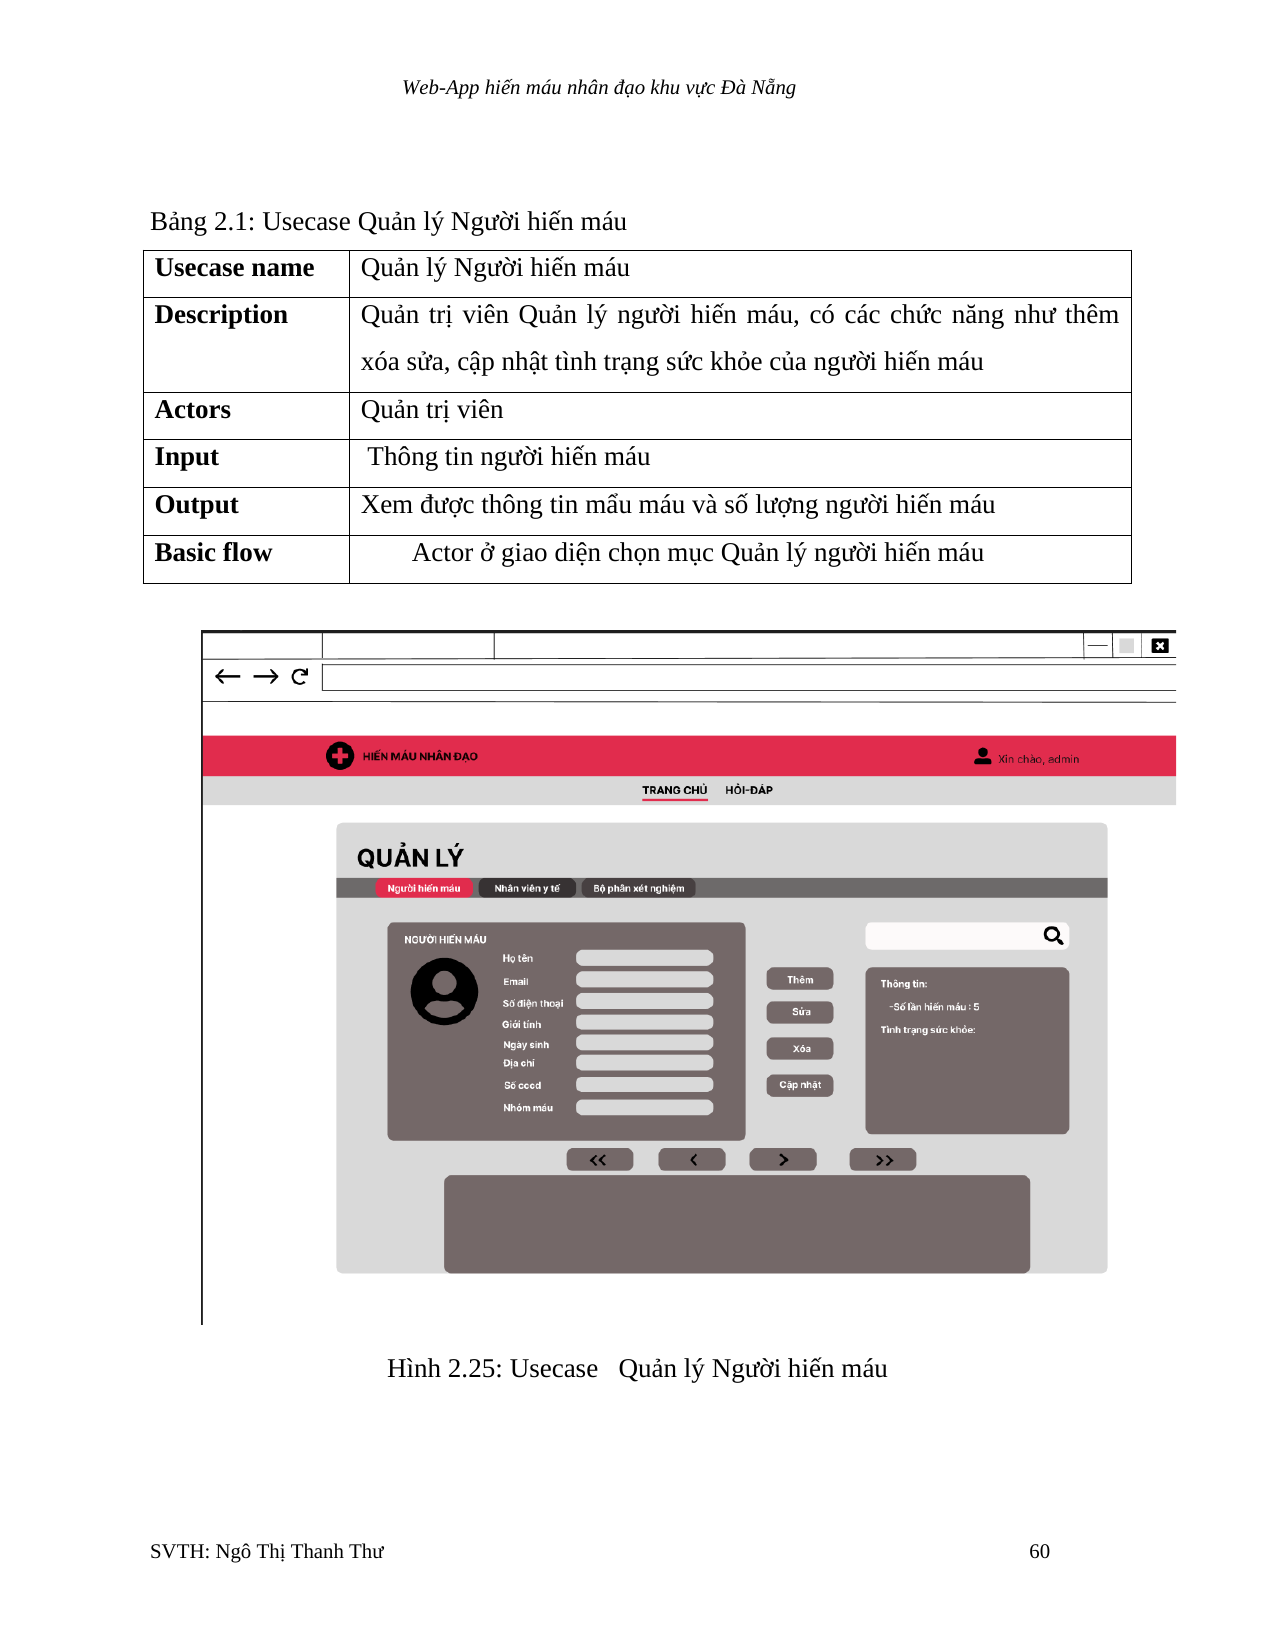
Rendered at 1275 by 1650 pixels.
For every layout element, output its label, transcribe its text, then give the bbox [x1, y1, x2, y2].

table_cell Basic flow [144, 536, 349, 582]
table_cell Actor ở giao diện chọn mục Quản lý người hiến máu [350, 536, 1131, 582]
table_cell Quản trị viên Quản lý người hiến máu, có các chức năng như thêm xóa sửa, cập nhật tình trạng sức khỏe của người hiến máu [350, 298, 1131, 392]
table_cell Quản trị viên [350, 393, 1131, 439]
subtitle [150, 1352, 1125, 1383]
subtitle Usecase Quản lý Người hiến máu [150, 205, 1125, 236]
picture [201, 630, 1177, 1325]
table_cell Xem được thông tin mẩu máu và số lượng người hiến máu [350, 488, 1131, 535]
table_cell Input [144, 440, 349, 487]
table_cell Description [144, 298, 349, 392]
table_header Usecase name [144, 251, 349, 297]
table_cell Output [144, 488, 349, 535]
table_header Quản lý Người hiến máu [350, 251, 1131, 297]
table_cell Thông tin người hiến máu [350, 440, 1131, 487]
table_cell Actors [144, 393, 349, 439]
